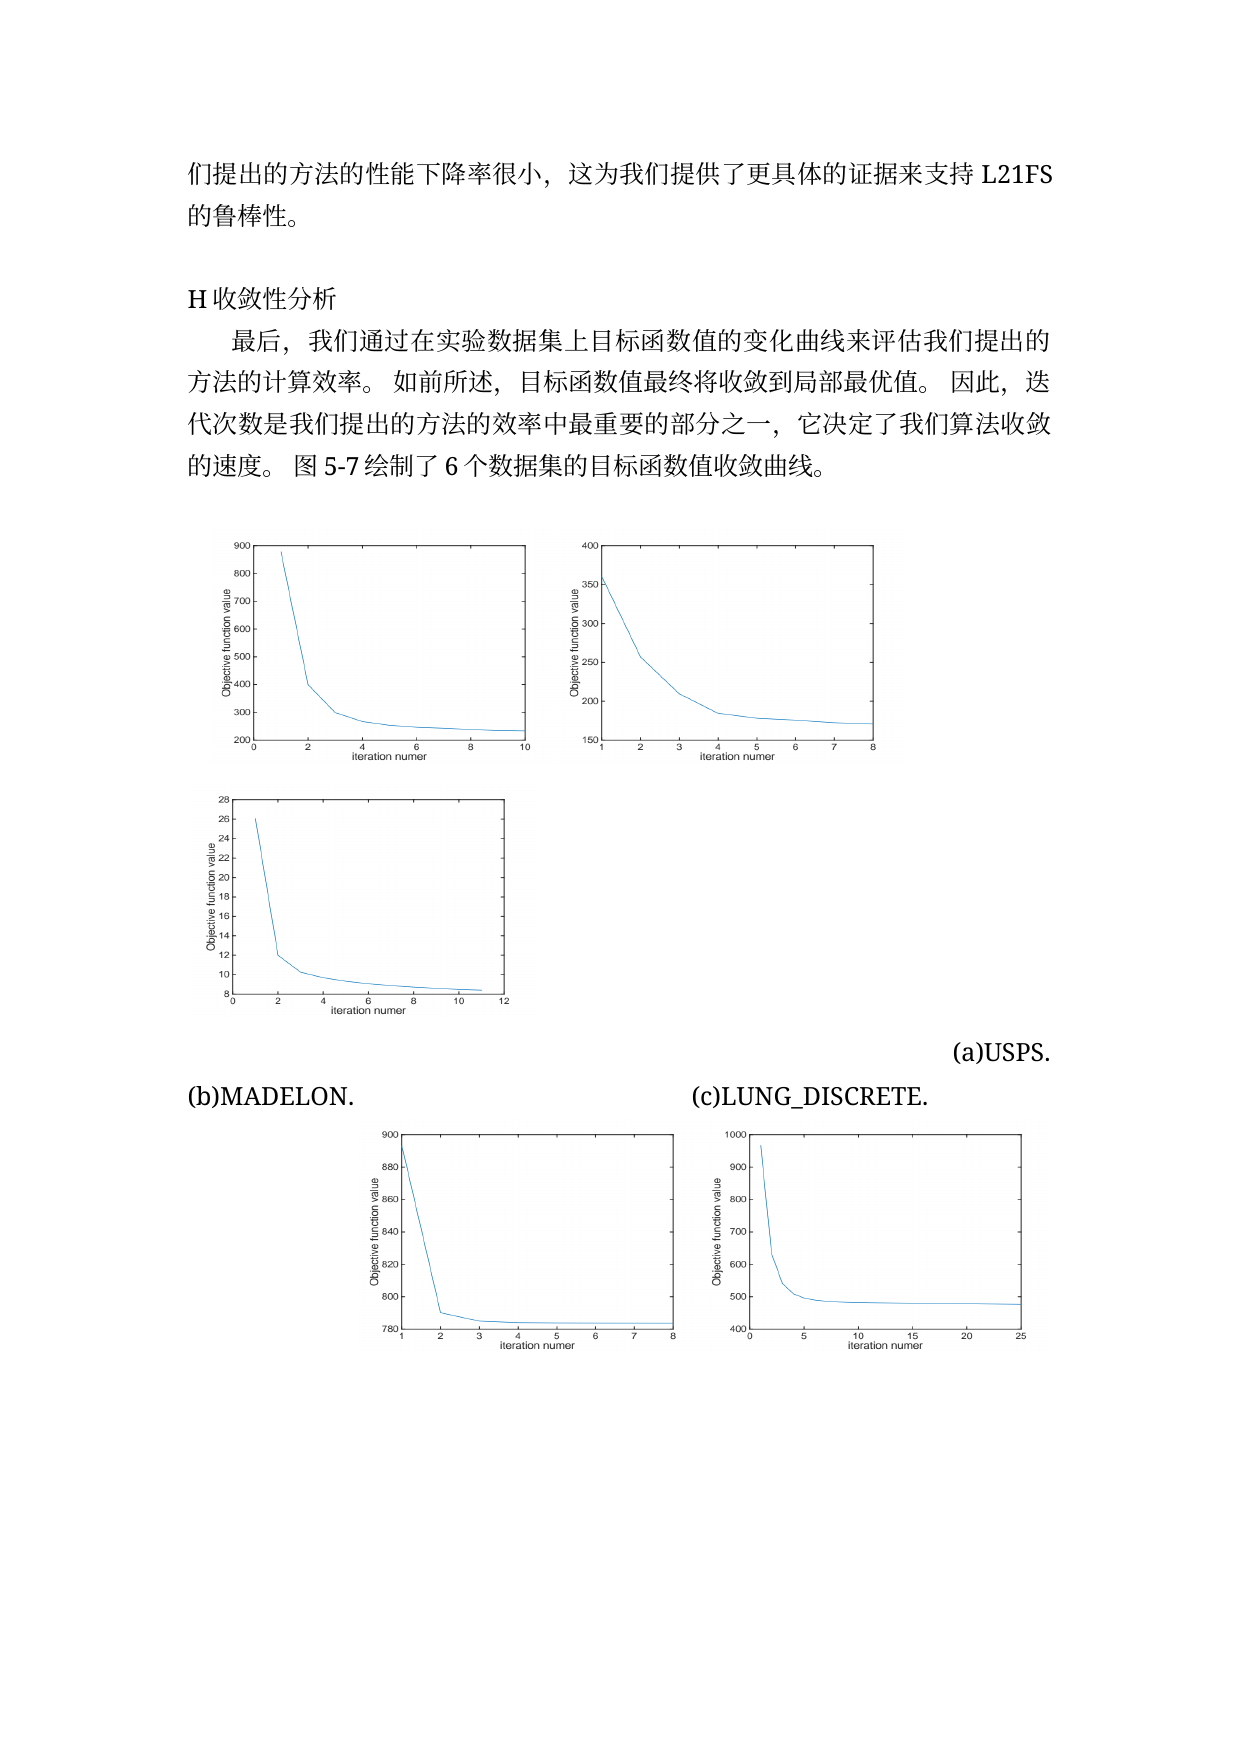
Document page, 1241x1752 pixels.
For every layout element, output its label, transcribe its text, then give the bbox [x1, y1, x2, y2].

text (a)USPS. (b)MADELON. (c)LUNG_DISCRETE. [187, 1031, 1053, 1116]
text 最后，我们通过在实验数据集上目标函数值的变化曲线来评估我们提出的方法的计算效率。 如前所述，目标函数值最终将收敛到局部最优值。 因此，迭代次数是我们提出的方法的效率中最重要的部分之一，它决定了我们算法收敛的速度。 图5-7绘制了6个数据集的目标函数值收敛曲线。 [187, 318, 1053, 485]
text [187, 152, 1053, 235]
text H收敛性分析 [187, 277, 1053, 318]
